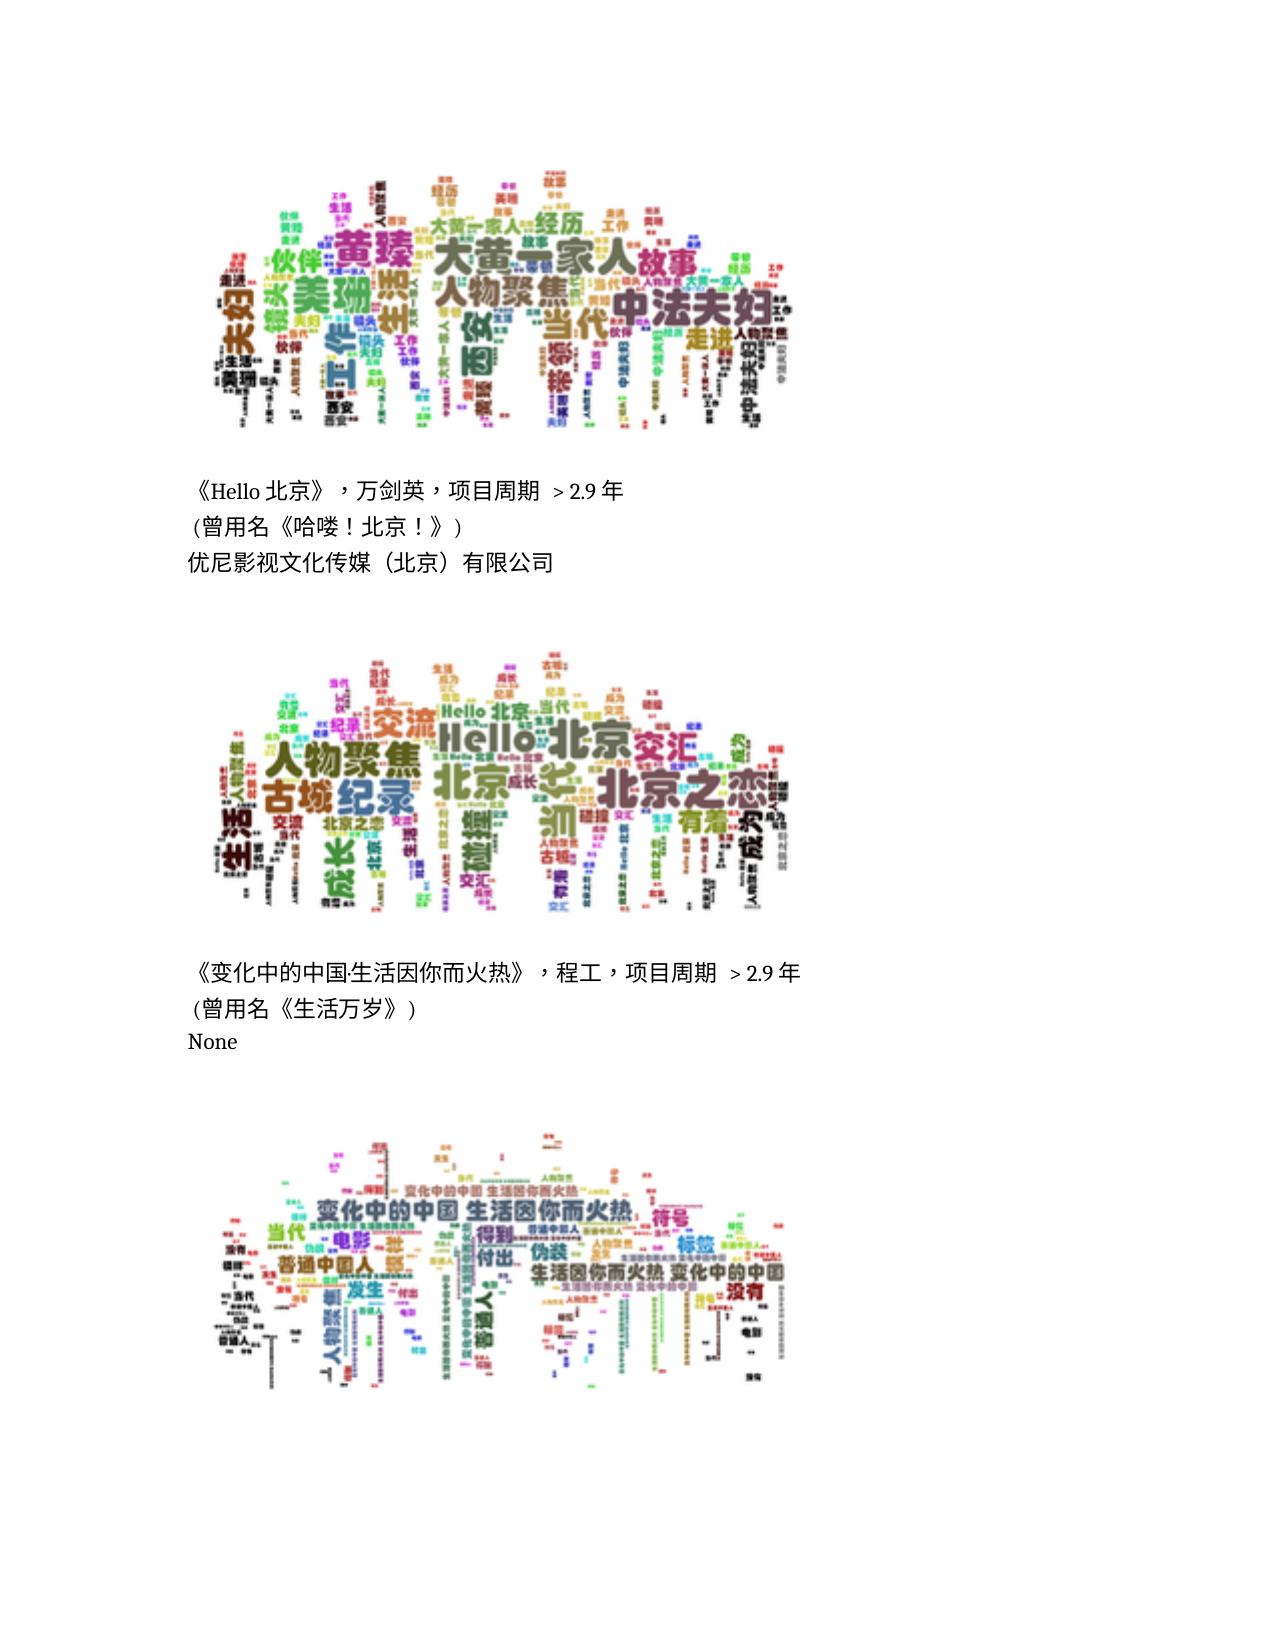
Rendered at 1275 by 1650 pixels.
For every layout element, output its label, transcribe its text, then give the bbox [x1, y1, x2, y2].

picture [206, 150, 807, 450]
picture [206, 632, 807, 933]
picture [206, 1109, 807, 1410]
text 《变化中的中国·生活因你而火热》，程工，项目周期 > 2.9 年 (曾用名《生活万岁》) None [187, 957, 1087, 1085]
text 《Hello 北京》，万剑英，项目周期 > 2.9 年 (曾用名《哈喽！北京！》) 优尼影视文化传媒（北京）有限公司 [187, 475, 1087, 608]
